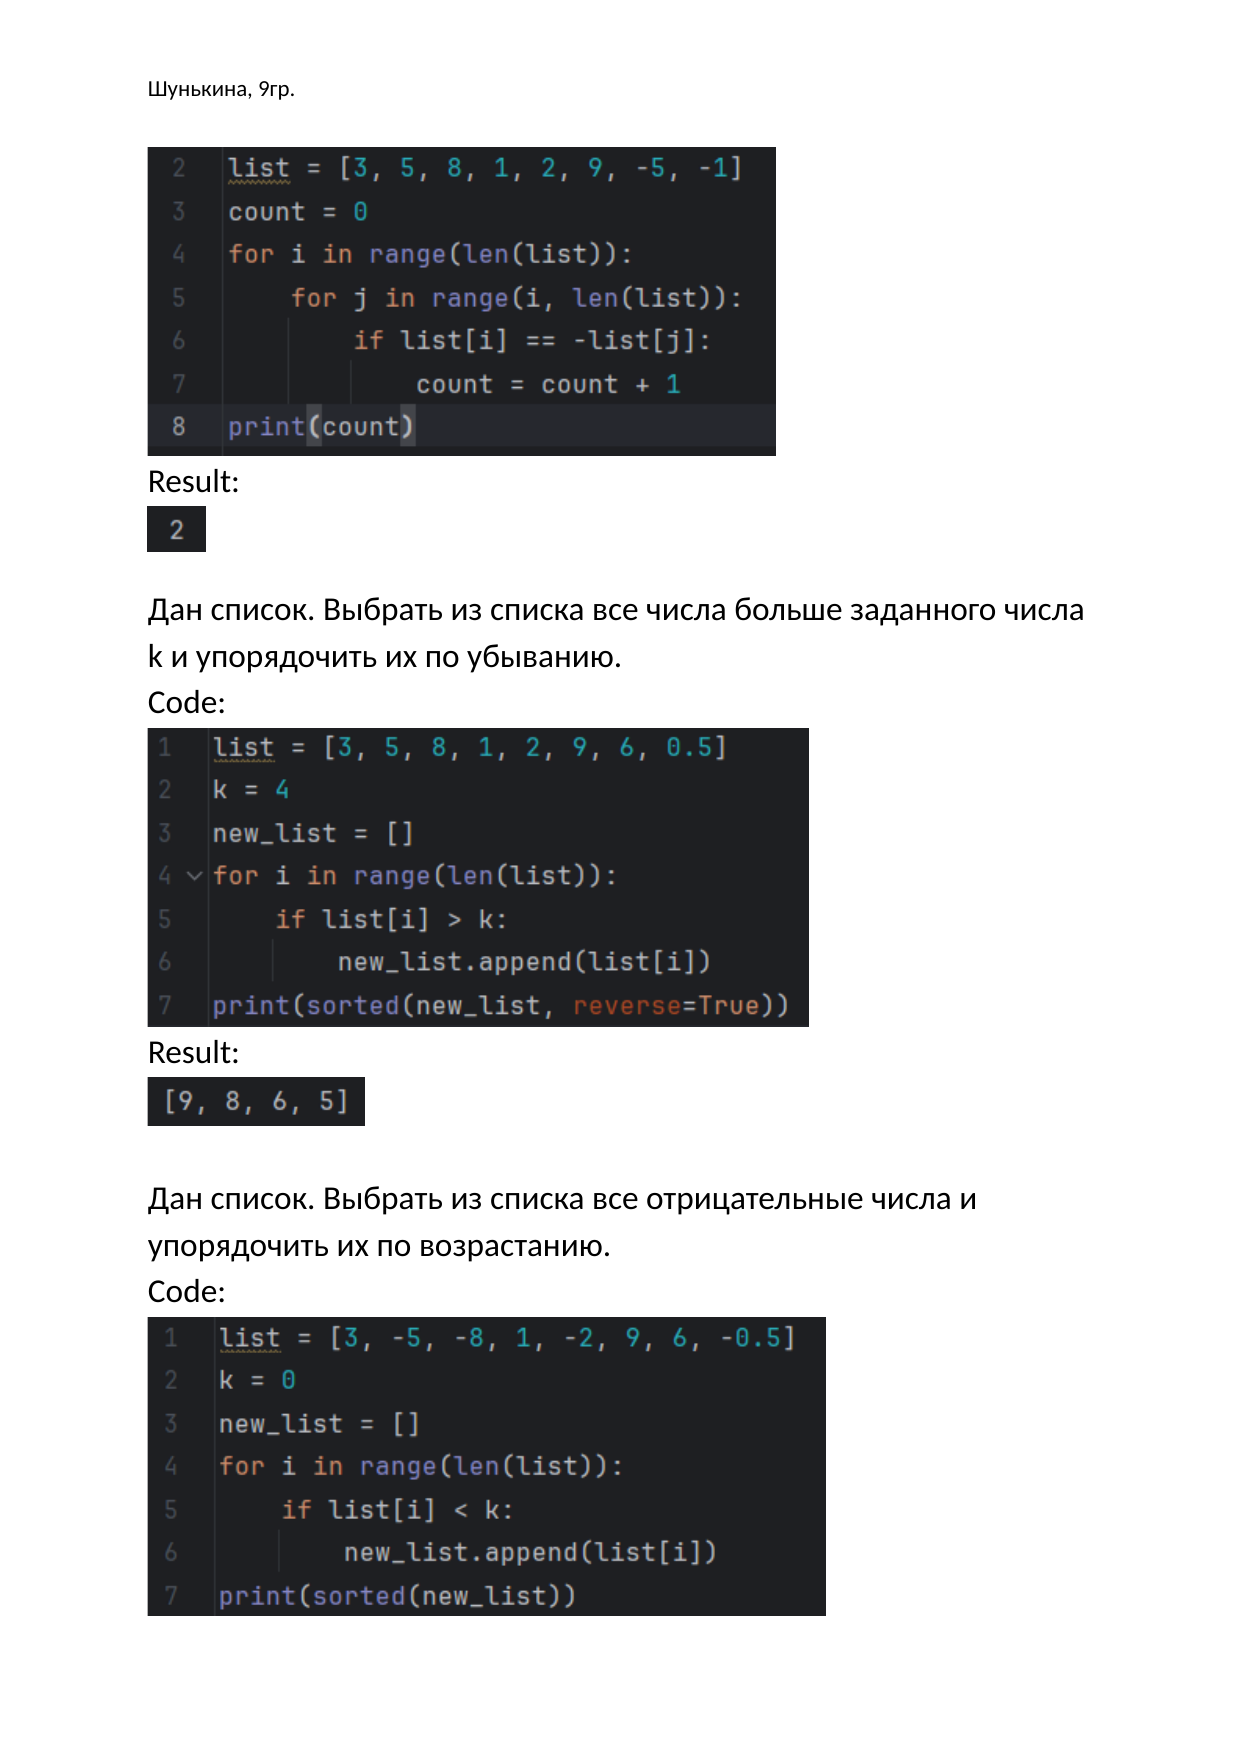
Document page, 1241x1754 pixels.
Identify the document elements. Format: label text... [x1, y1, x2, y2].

text Code: [148, 681, 1092, 722]
picture [147, 1317, 826, 1616]
picture [147, 728, 809, 1027]
text Code: [148, 1271, 1092, 1311]
picture [147, 506, 206, 552]
picture [147, 1077, 365, 1126]
text Дан список. Выбрать из списка все отрицательные числа и упорядочить их по возрастанию. [148, 1177, 1092, 1264]
picture [147, 147, 776, 456]
text Дан список. Выбрать из списка все числа больше заданного числа k и упорядочить их по убыванию. [148, 588, 1092, 675]
text Result: [148, 1031, 1092, 1072]
text Result: [148, 460, 1092, 500]
